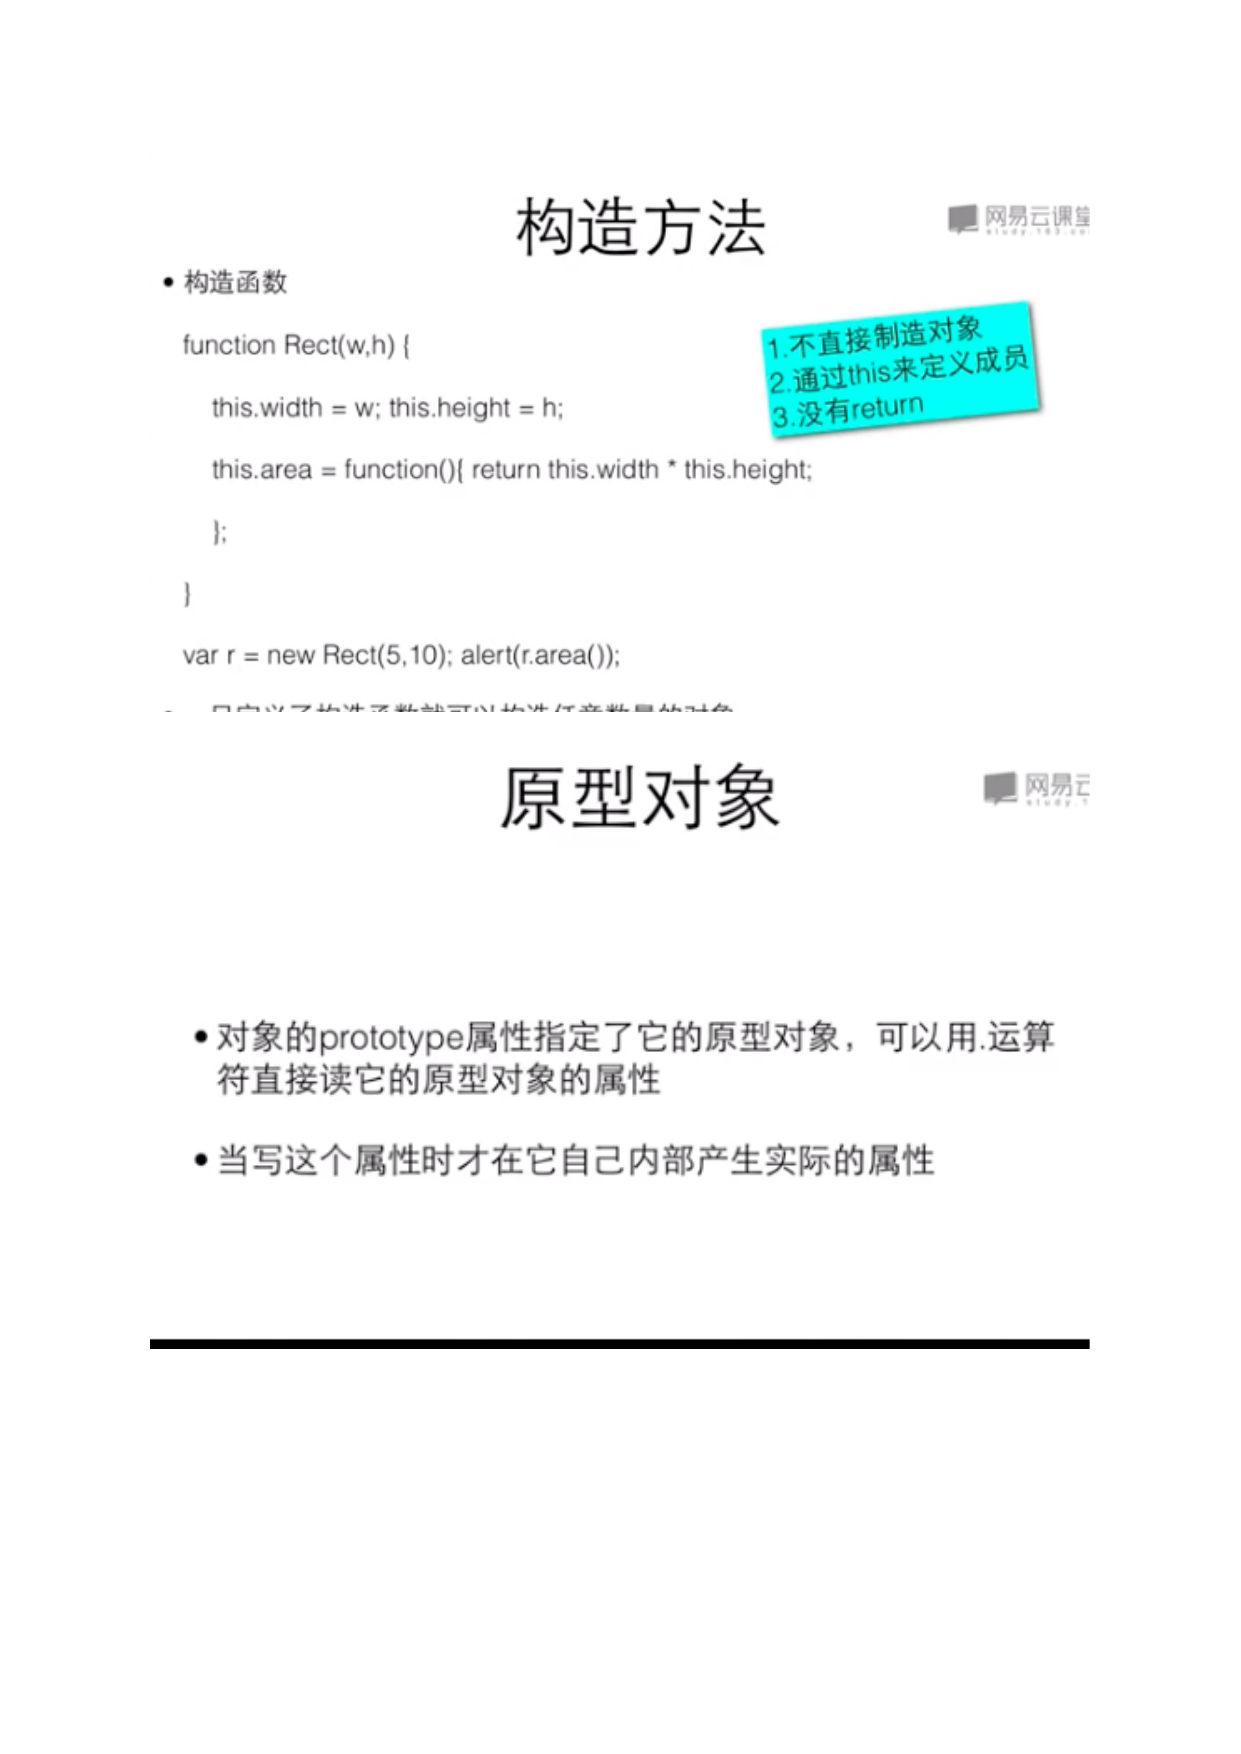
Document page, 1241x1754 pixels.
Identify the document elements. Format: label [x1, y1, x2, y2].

picture [150, 150, 1090, 1349]
